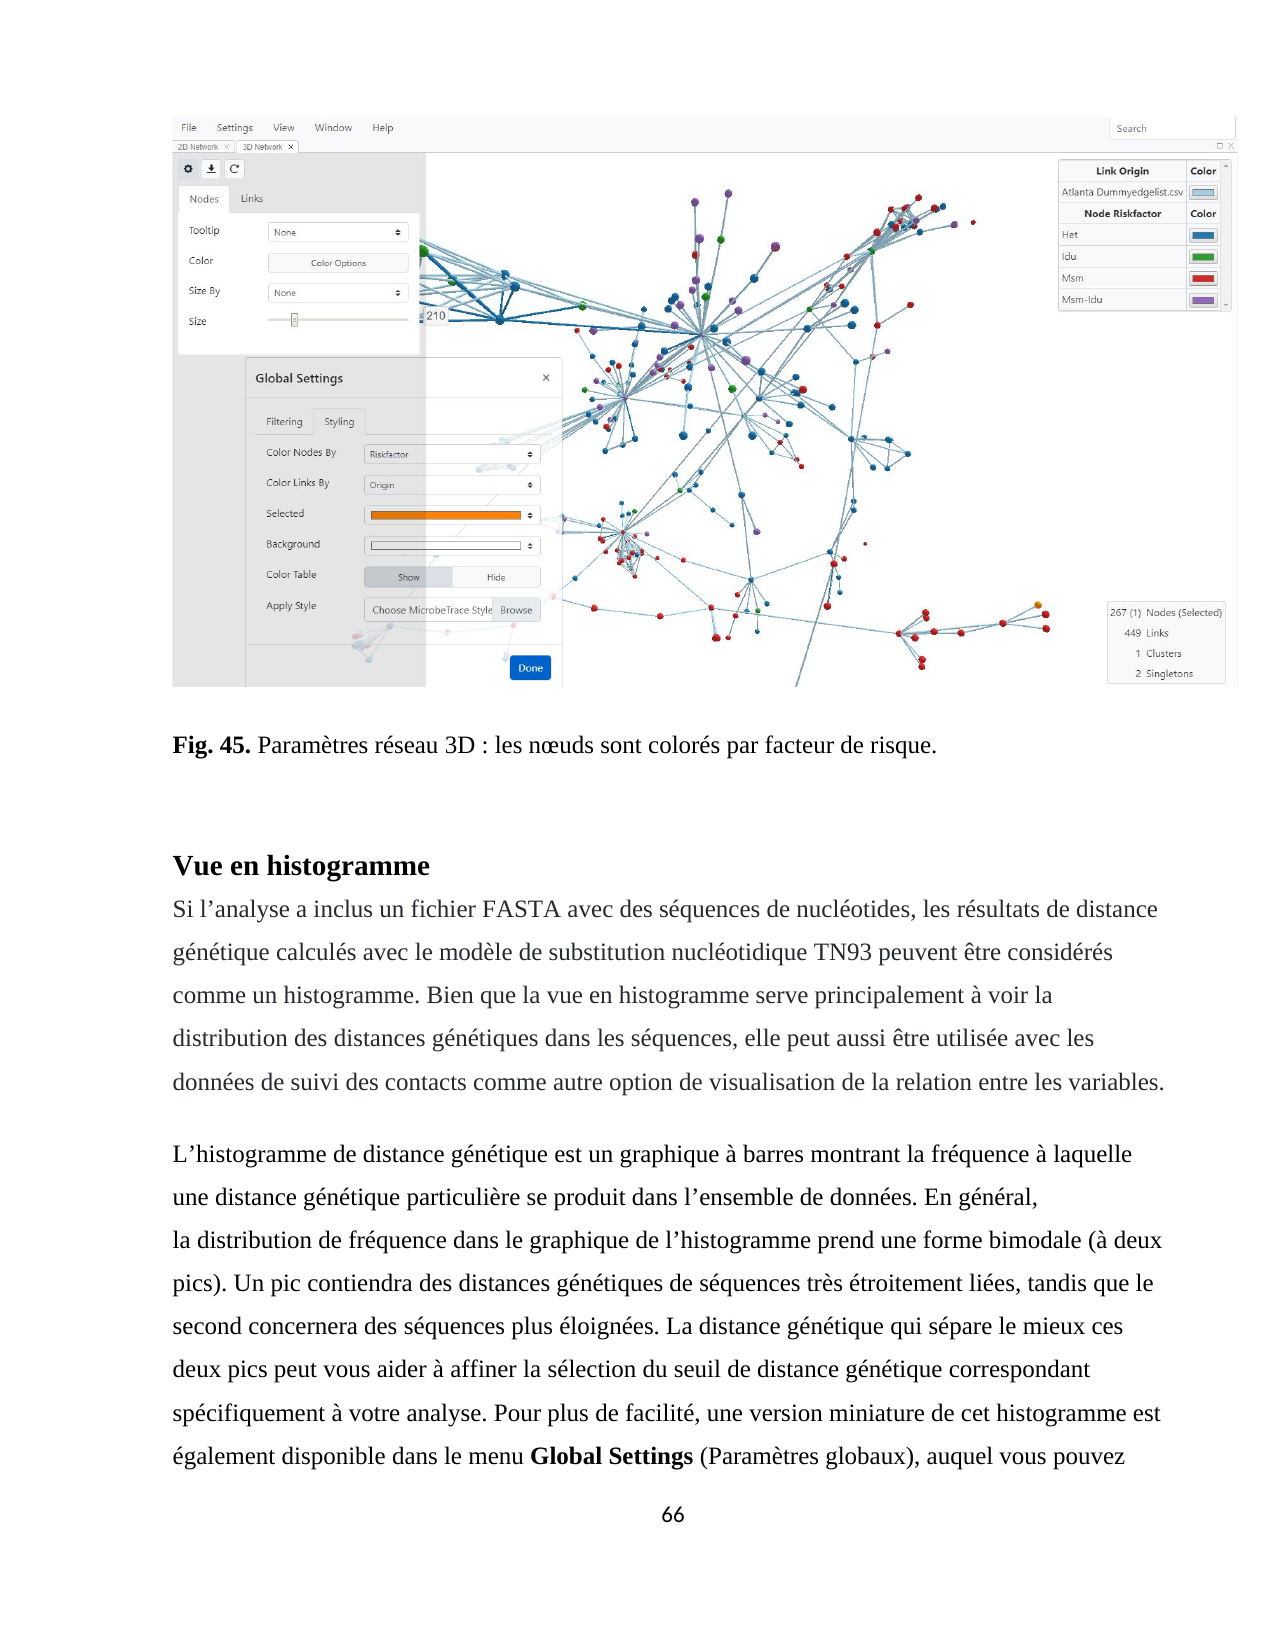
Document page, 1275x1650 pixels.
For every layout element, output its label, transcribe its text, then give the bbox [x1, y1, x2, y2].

text Vue en histogramme [172, 848, 1173, 882]
text Fig. 45. Paramètres réseau 3D : les nœuds sont colorés par facteur de risque. [172, 730, 1173, 758]
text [172, 1139, 1173, 1469]
picture [172, 117, 1238, 687]
text Si l’analyse a inclus un fichier FASTA avec des séquences de nucléotides, les résultats de distance génétique calculés avec le modèle de substitution nucléotidique TN93 peuvent être considérés comme un histogramme. Bien que la vue en histogramme serve principalement à voir la distribution des distances génétiques dans les séquences, elle peut aussi être utilisée avec les données de suivi des contacts comme autre option de visualisation de la relation entre les variables. [172, 894, 1173, 1095]
